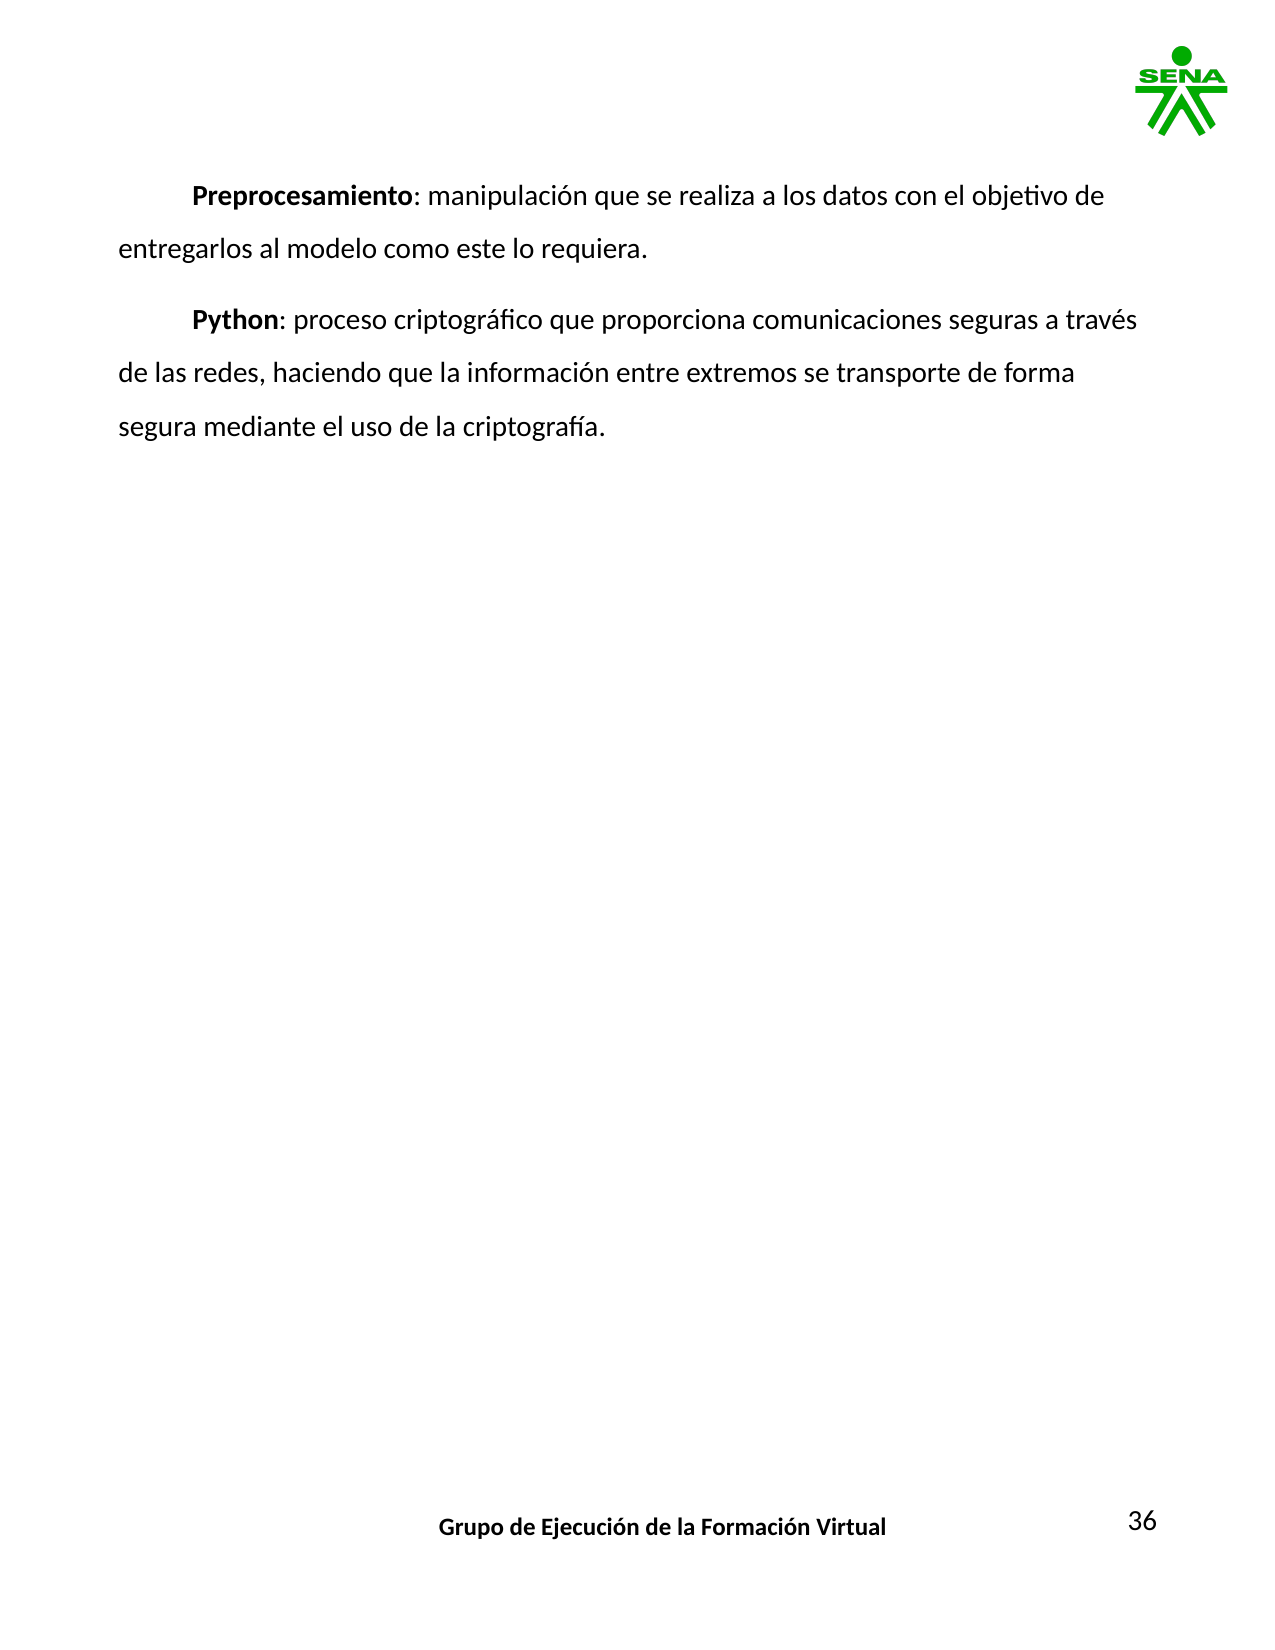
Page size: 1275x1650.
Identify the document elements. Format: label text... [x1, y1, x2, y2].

picture [1135, 46, 1228, 136]
text Python: proceso criptográfico que proporciona comunicaciones seguras a través de las redes, haciendo que la información entre extremos se transporte de forma segura mediante el uso de la criptografía. [118, 301, 1157, 443]
text Preprocesamiento: manipulación que se realiza a los datos con el objetivo de entregarlos al modelo como este lo requiera. [118, 177, 1157, 266]
